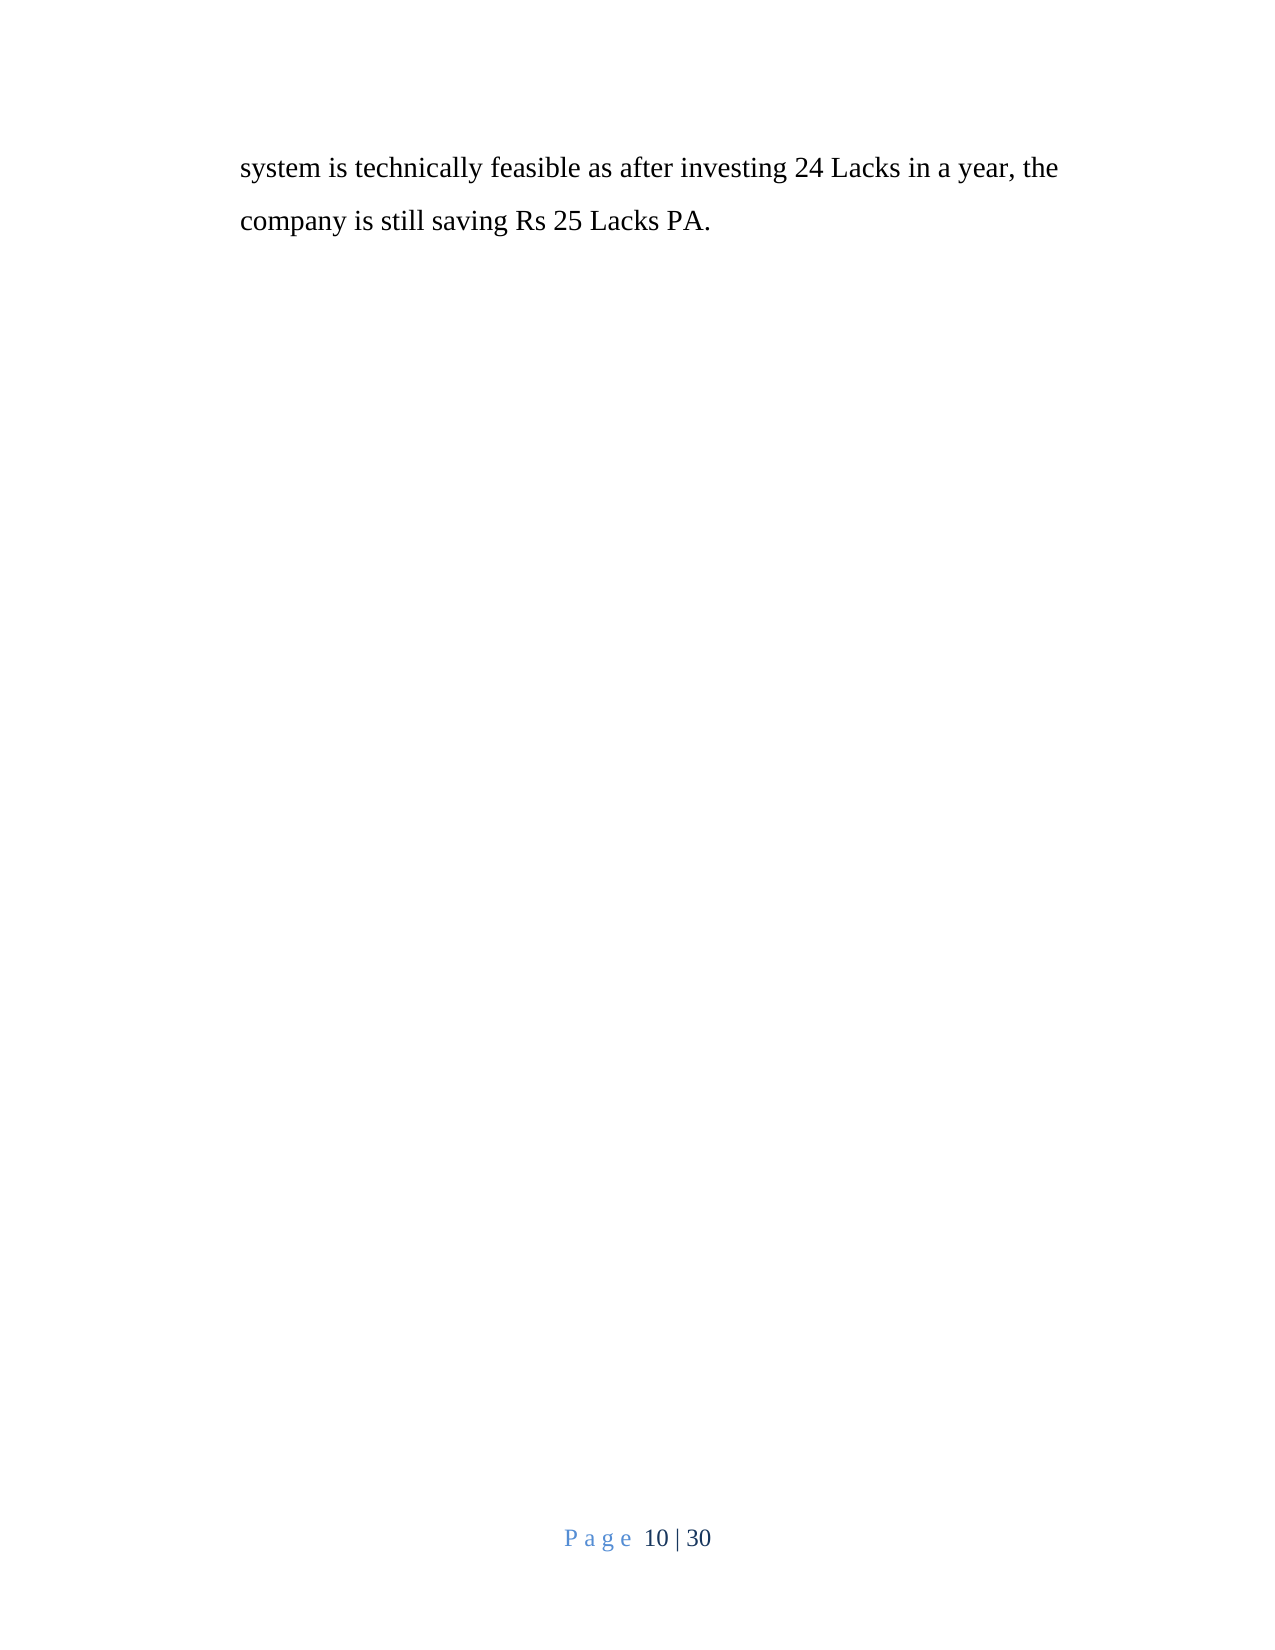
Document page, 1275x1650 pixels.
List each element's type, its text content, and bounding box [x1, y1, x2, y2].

list company is still saving Rs 25 Lacks PA. [240, 203, 1244, 237]
list system is technically feasible as after investing 24 Lacks in a year, the [240, 150, 1244, 183]
